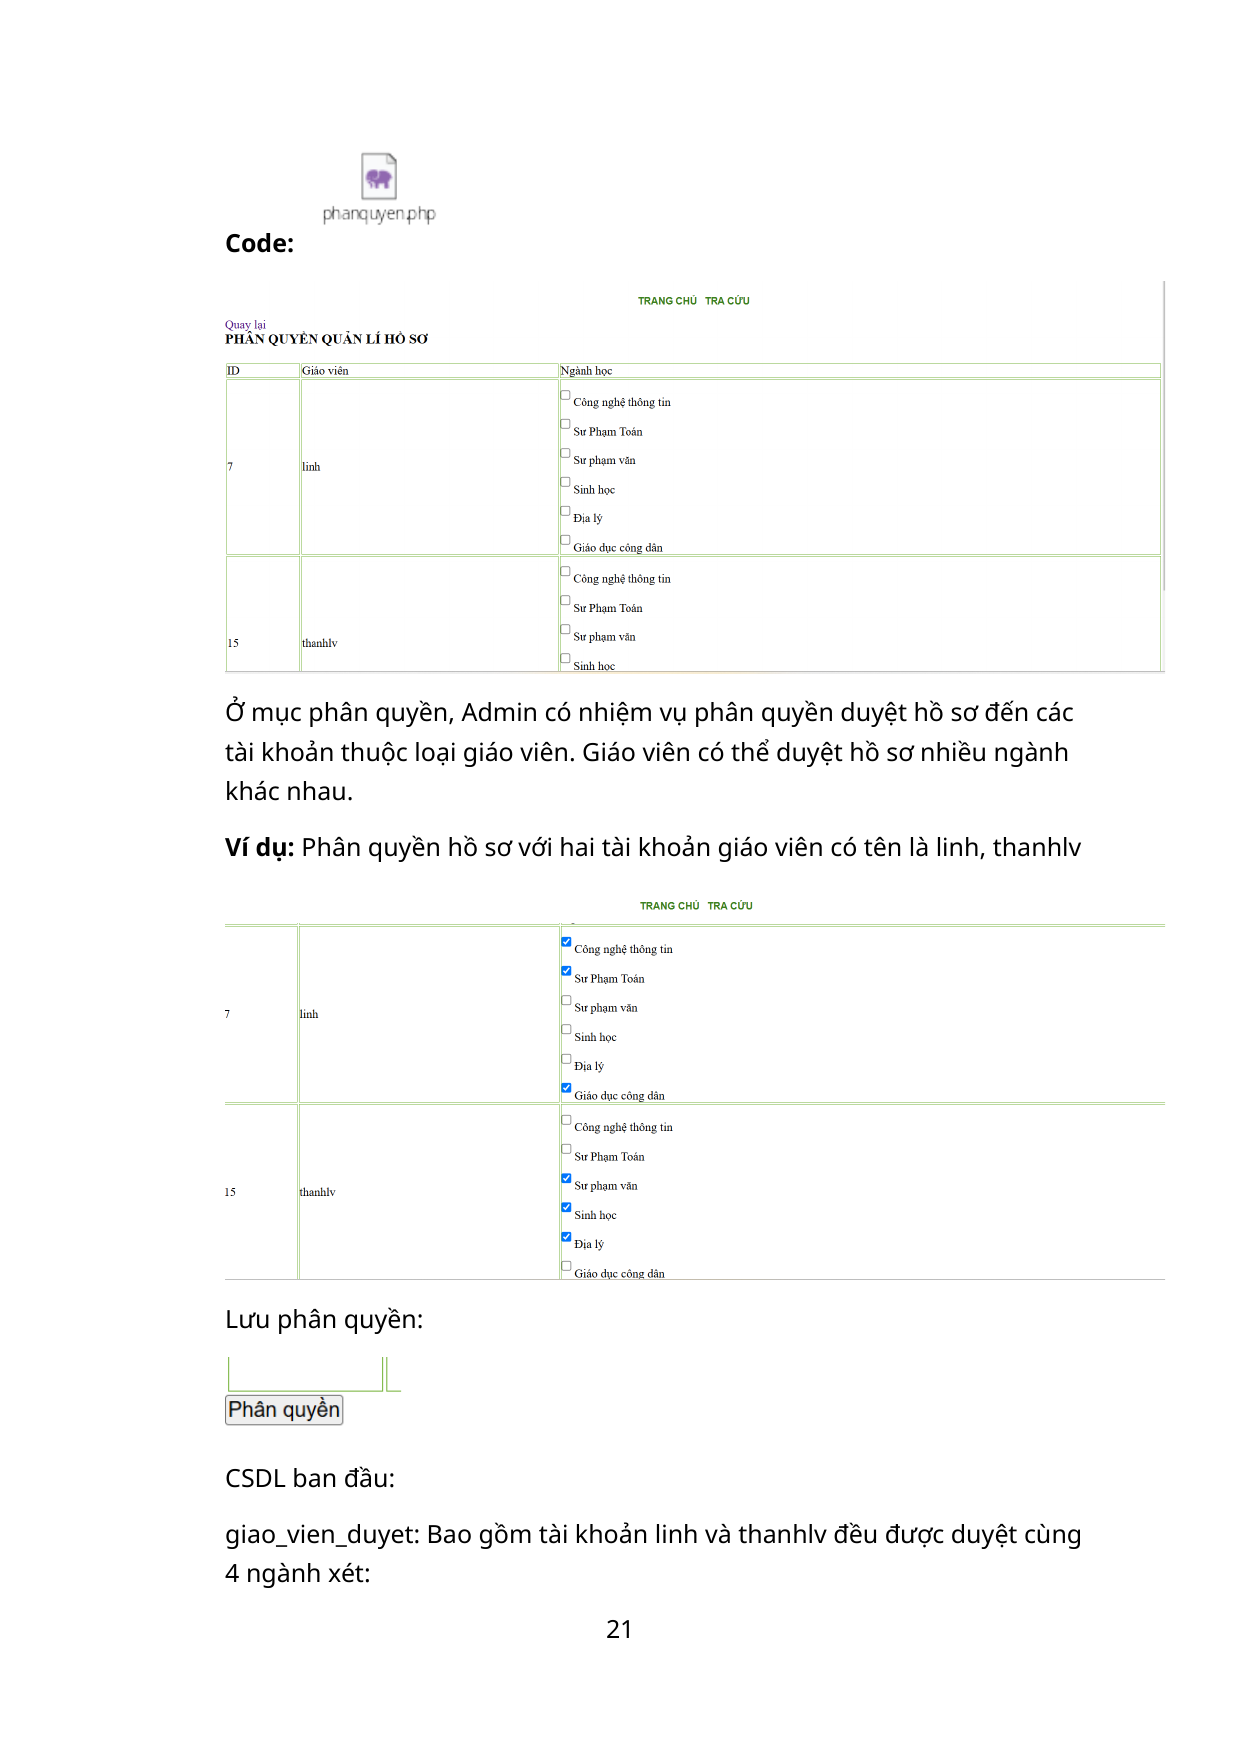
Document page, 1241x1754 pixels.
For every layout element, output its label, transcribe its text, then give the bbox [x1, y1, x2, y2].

text Code: [225, 150, 1090, 260]
text giao_vien_duyet: Bao gồm tài khoản linh và thanhlv đều được duyệt cùng 4 ngành xét: [225, 1516, 1090, 1589]
picture [225, 281, 1166, 674]
text Ví dụ: Phân quyền hồ sơ với hai tài khoản giáo viên có tên là linh, thanhlv [225, 829, 1090, 863]
picture [225, 1357, 402, 1439]
text Lưu phân quyền: [225, 1302, 1090, 1336]
text CSDL ban đầu: [225, 1461, 1090, 1494]
text Ở mục phân quyền, Admin có nhiệm vụ phân quyền duyệt hồ sơ đến các tài khoản thuộc loại giáo viên. Giáo viên có thể duyệt hồ sơ nhiều ngành khác nhau. [225, 695, 1090, 807]
picture [225, 885, 1166, 1280]
